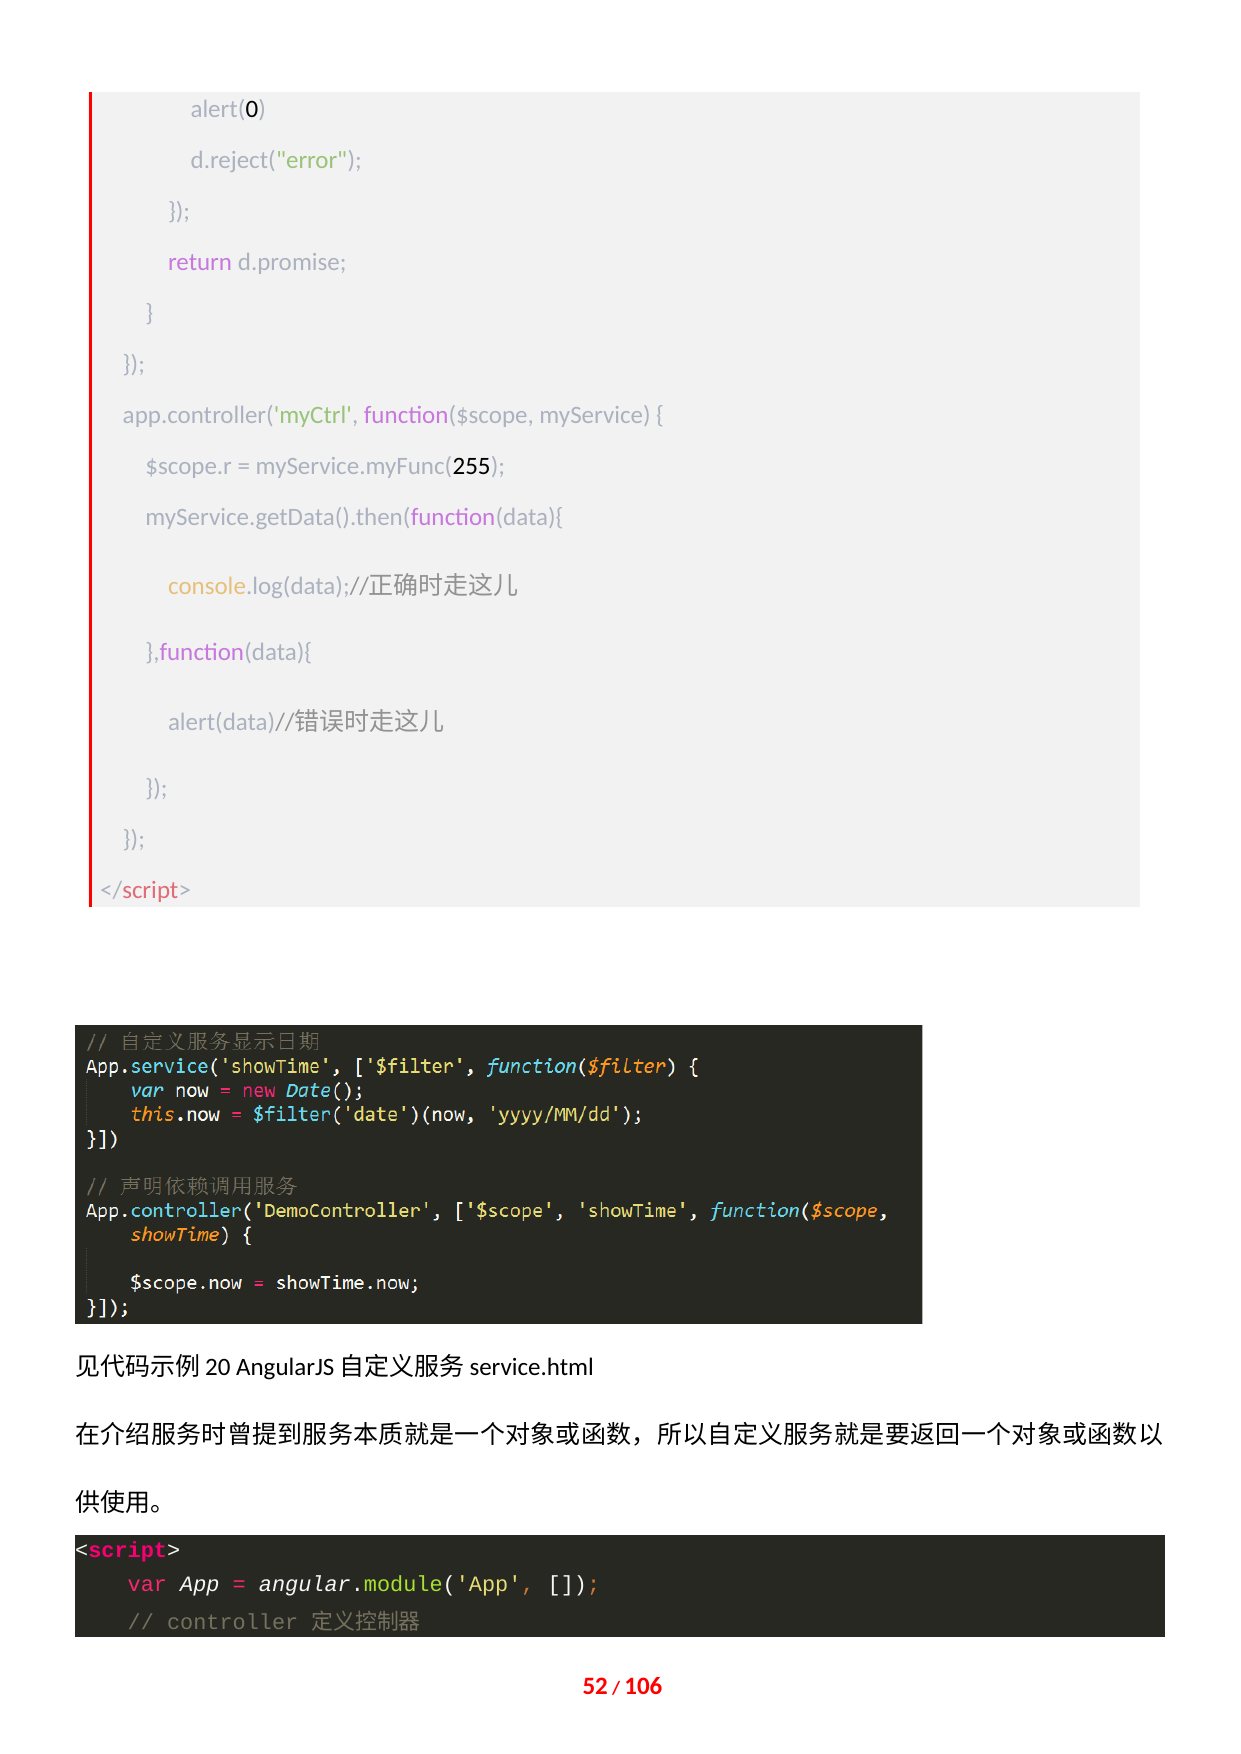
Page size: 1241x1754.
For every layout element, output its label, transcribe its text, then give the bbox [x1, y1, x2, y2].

text $scope.r = myService.myFunc(255); [92, 448, 1140, 482]
text var App = angular.module('App', []); [75, 1569, 1165, 1603]
text </script> [92, 873, 1140, 907]
text alert(data)//错误时走这儿 [92, 686, 1140, 754]
text } [92, 295, 1140, 329]
text myService.getData().then(function(data){ [92, 499, 1140, 533]
text }); [92, 822, 1140, 856]
text }); [92, 771, 1140, 805]
text }); [92, 193, 1140, 227]
text console.log(data);//正确时走这儿 [92, 550, 1140, 618]
text },function(data){ [92, 635, 1140, 669]
text 见代码示例20 AngularJS自定义服务service.html [75, 1331, 1165, 1399]
text <script> [75, 1535, 1165, 1569]
text return d.promise; [92, 244, 1140, 278]
text // controller 定义控制器 [75, 1603, 1165, 1637]
picture [75, 1025, 923, 1324]
text }); [92, 346, 1140, 380]
text app.controller('myCtrl', function($scope, myService) { [92, 397, 1140, 431]
text 在介绍服务时曾提到服务本质就是一个对象或函数，所以自定义服务就是要返回一个对象或函数以供使用。 [75, 1399, 1165, 1535]
text d.reject("error"); [92, 142, 1140, 176]
text alert(0) [92, 92, 1140, 126]
